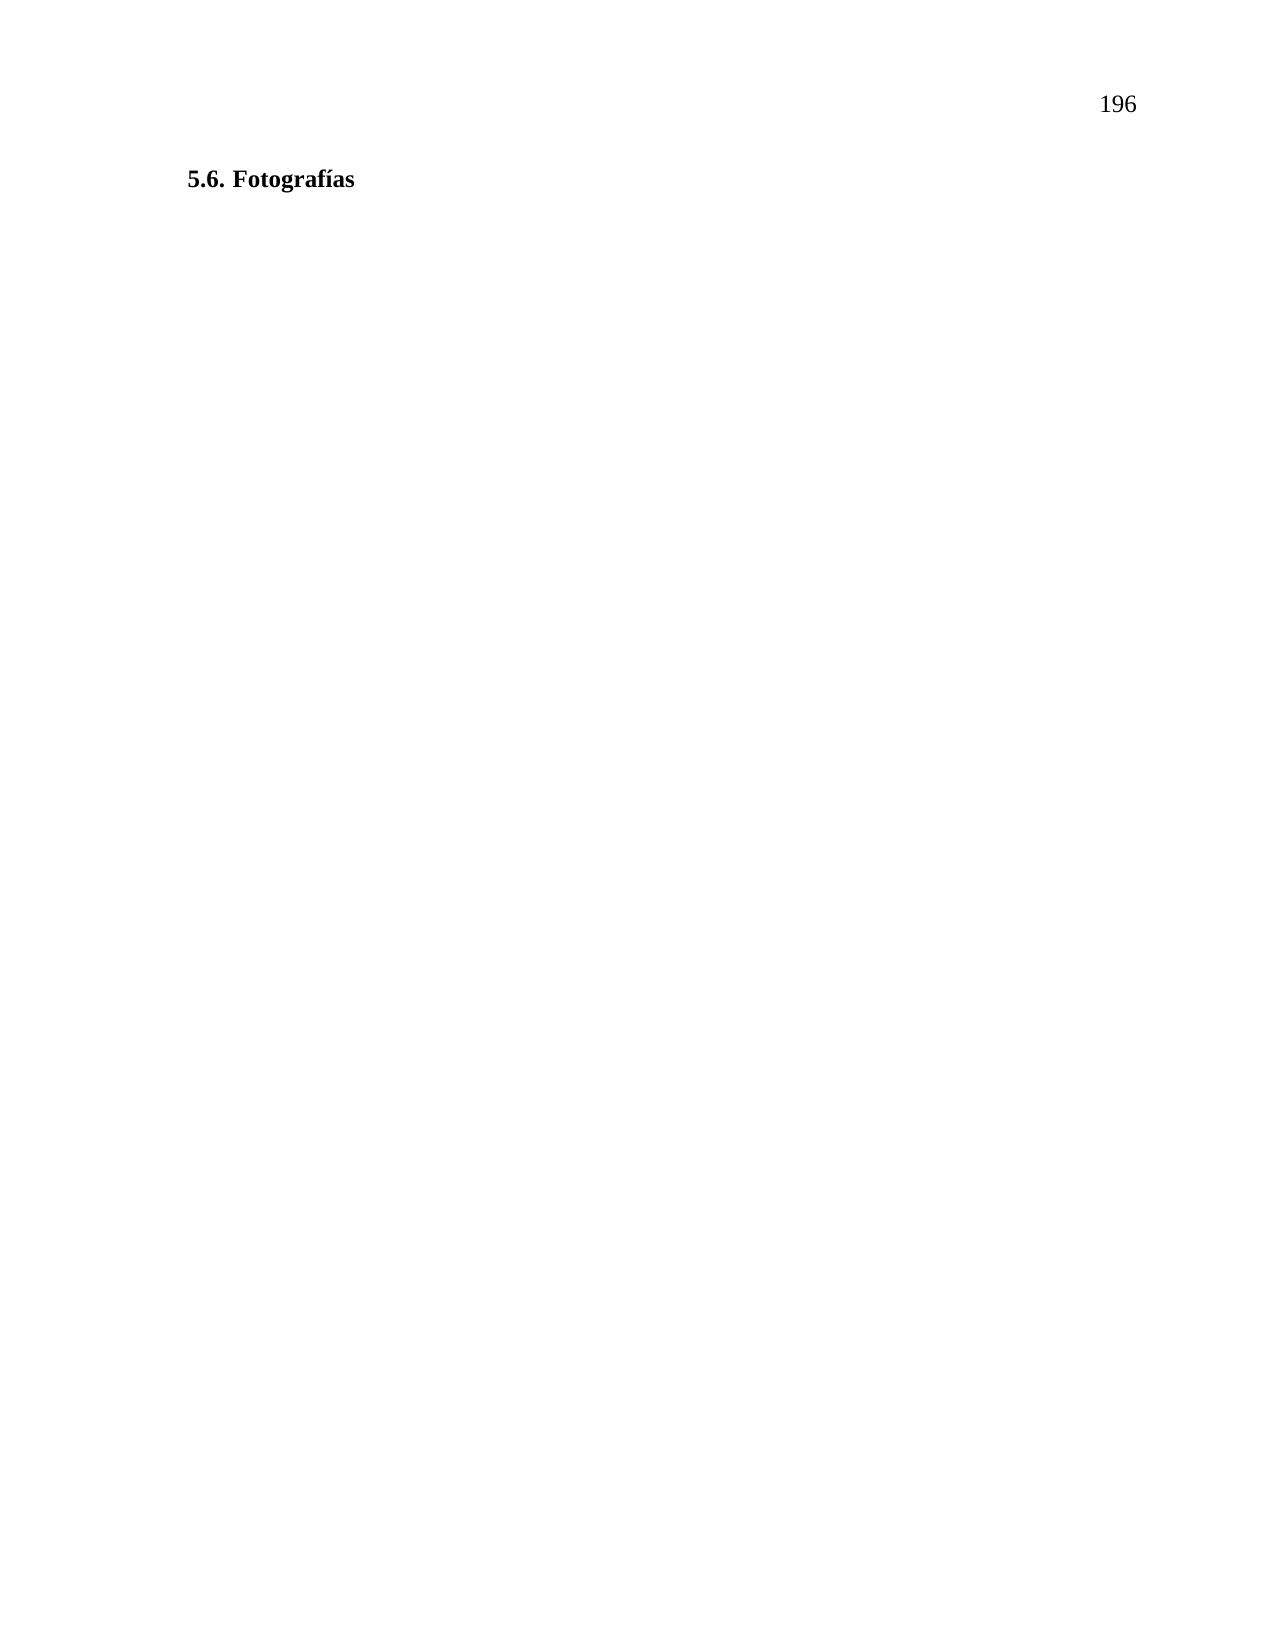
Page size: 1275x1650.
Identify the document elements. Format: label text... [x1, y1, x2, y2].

subtitle Fotografías [187, 164, 1125, 193]
